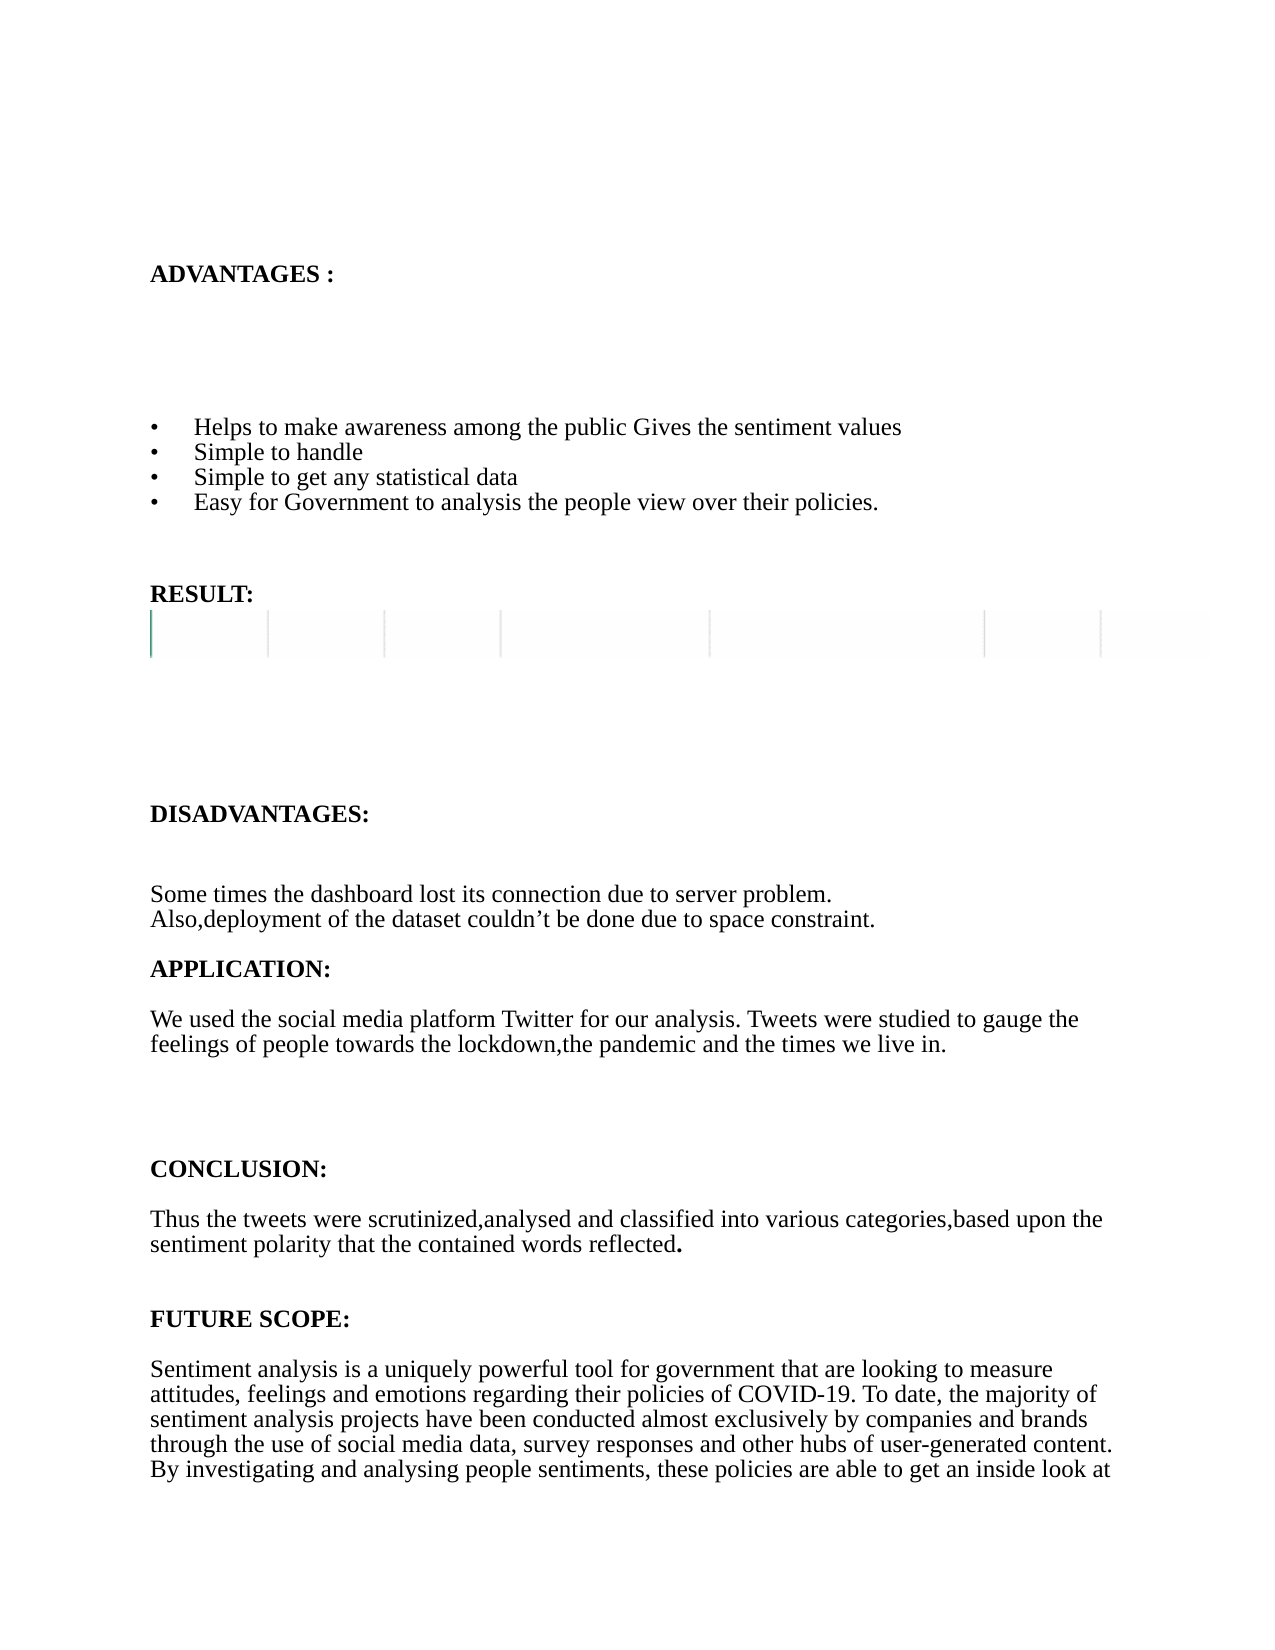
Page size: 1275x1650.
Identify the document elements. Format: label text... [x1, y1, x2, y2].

text ADVANTAGES : [150, 247, 1125, 291]
text RESULT: [150, 567, 1125, 610]
text FUTURE SCOPE: [150, 1308, 1125, 1333]
list Easy for Government to analysis the people view over their policies. [150, 490, 1125, 515]
text APPLICATION: [150, 958, 1125, 983]
list Simple to get any statistical data [150, 465, 1125, 490]
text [150, 1358, 1125, 1483]
text Thus the tweets were scrutinized,analysed and classified into various categories,based upon the sentiment polarity that the contained words reflected. [150, 1208, 1125, 1258]
list Simple to handle [150, 440, 1125, 465]
text Also,deployment of the dataset couldn’t be done due to space constraint. [150, 908, 1125, 933]
text Some times the dashboard lost its connection due to server problem. [150, 883, 1125, 908]
text DISADVANTAGES: [150, 787, 1125, 831]
list Helps to make awareness among the public Gives the sentiment values [150, 415, 1125, 440]
text CONCLUSION: [150, 1158, 1125, 1183]
